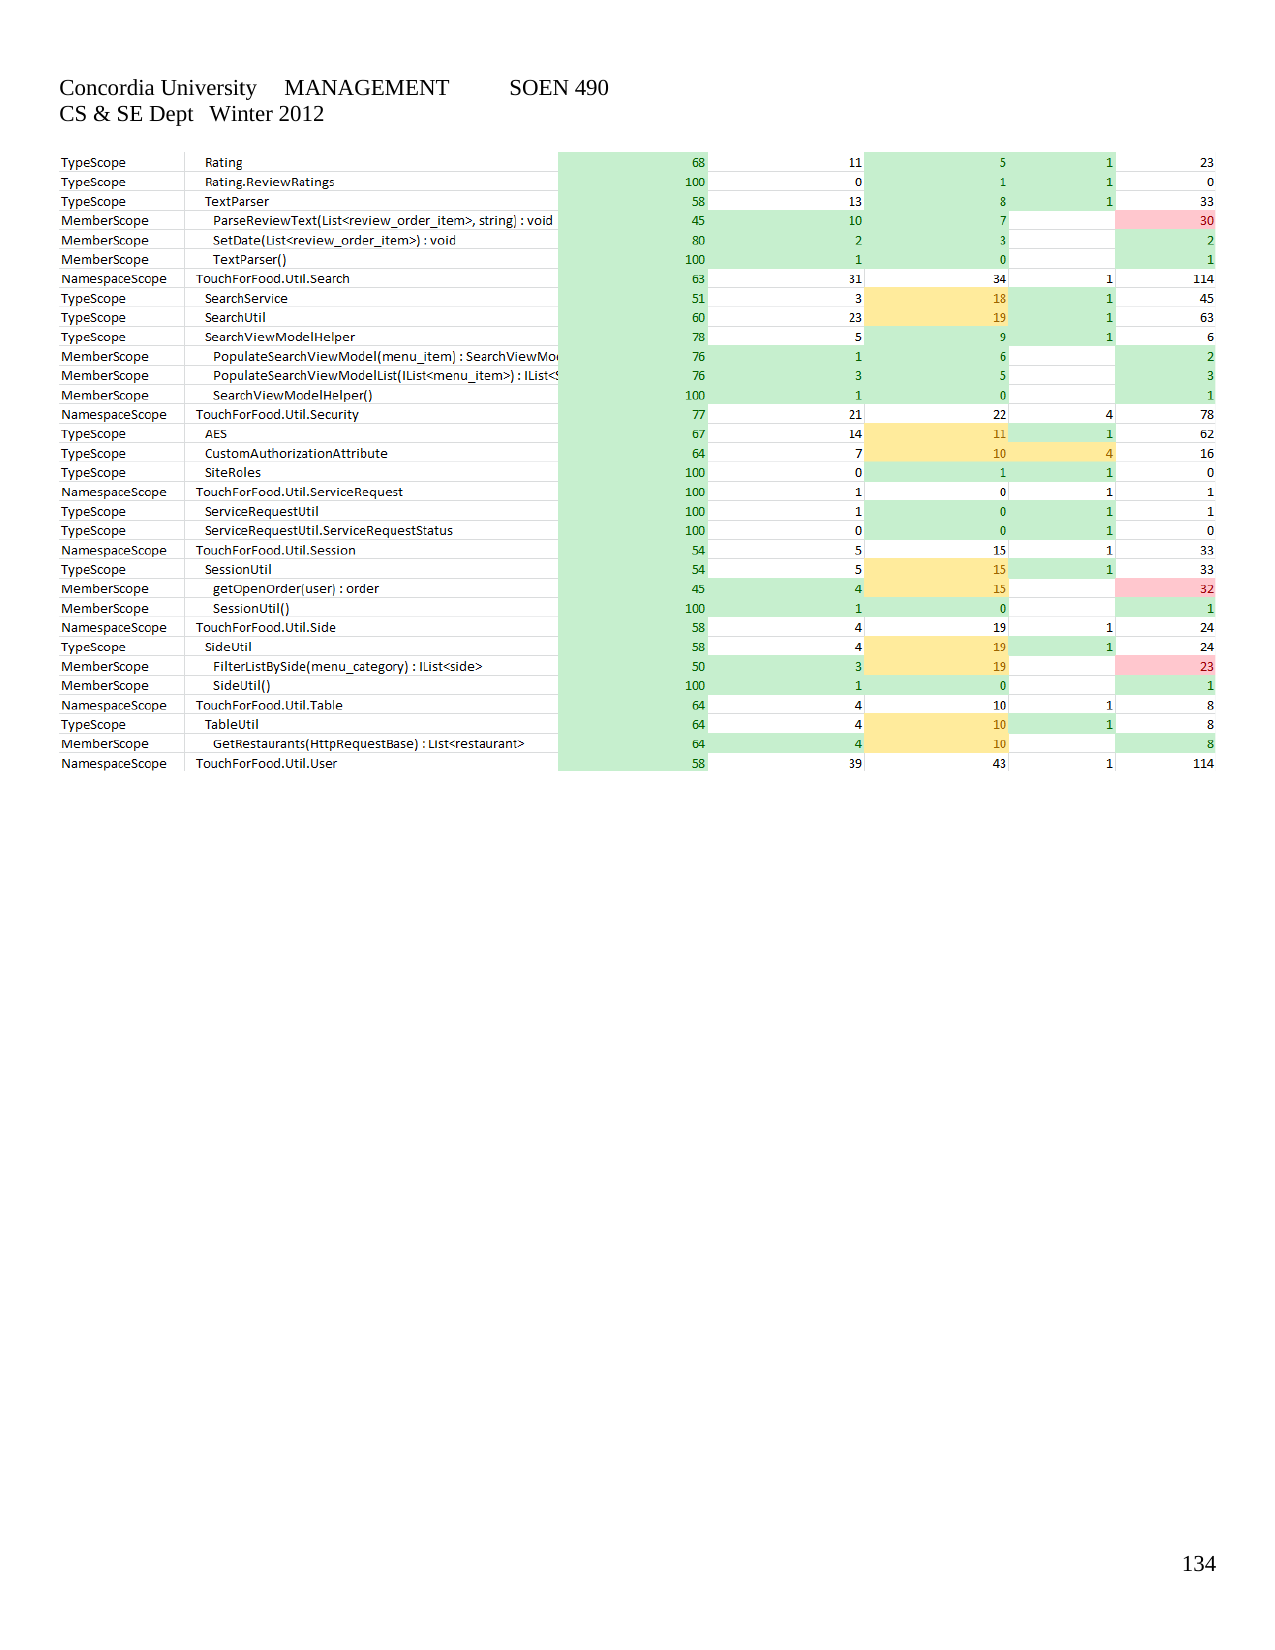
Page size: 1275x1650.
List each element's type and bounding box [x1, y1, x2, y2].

picture [59, 152, 1216, 771]
